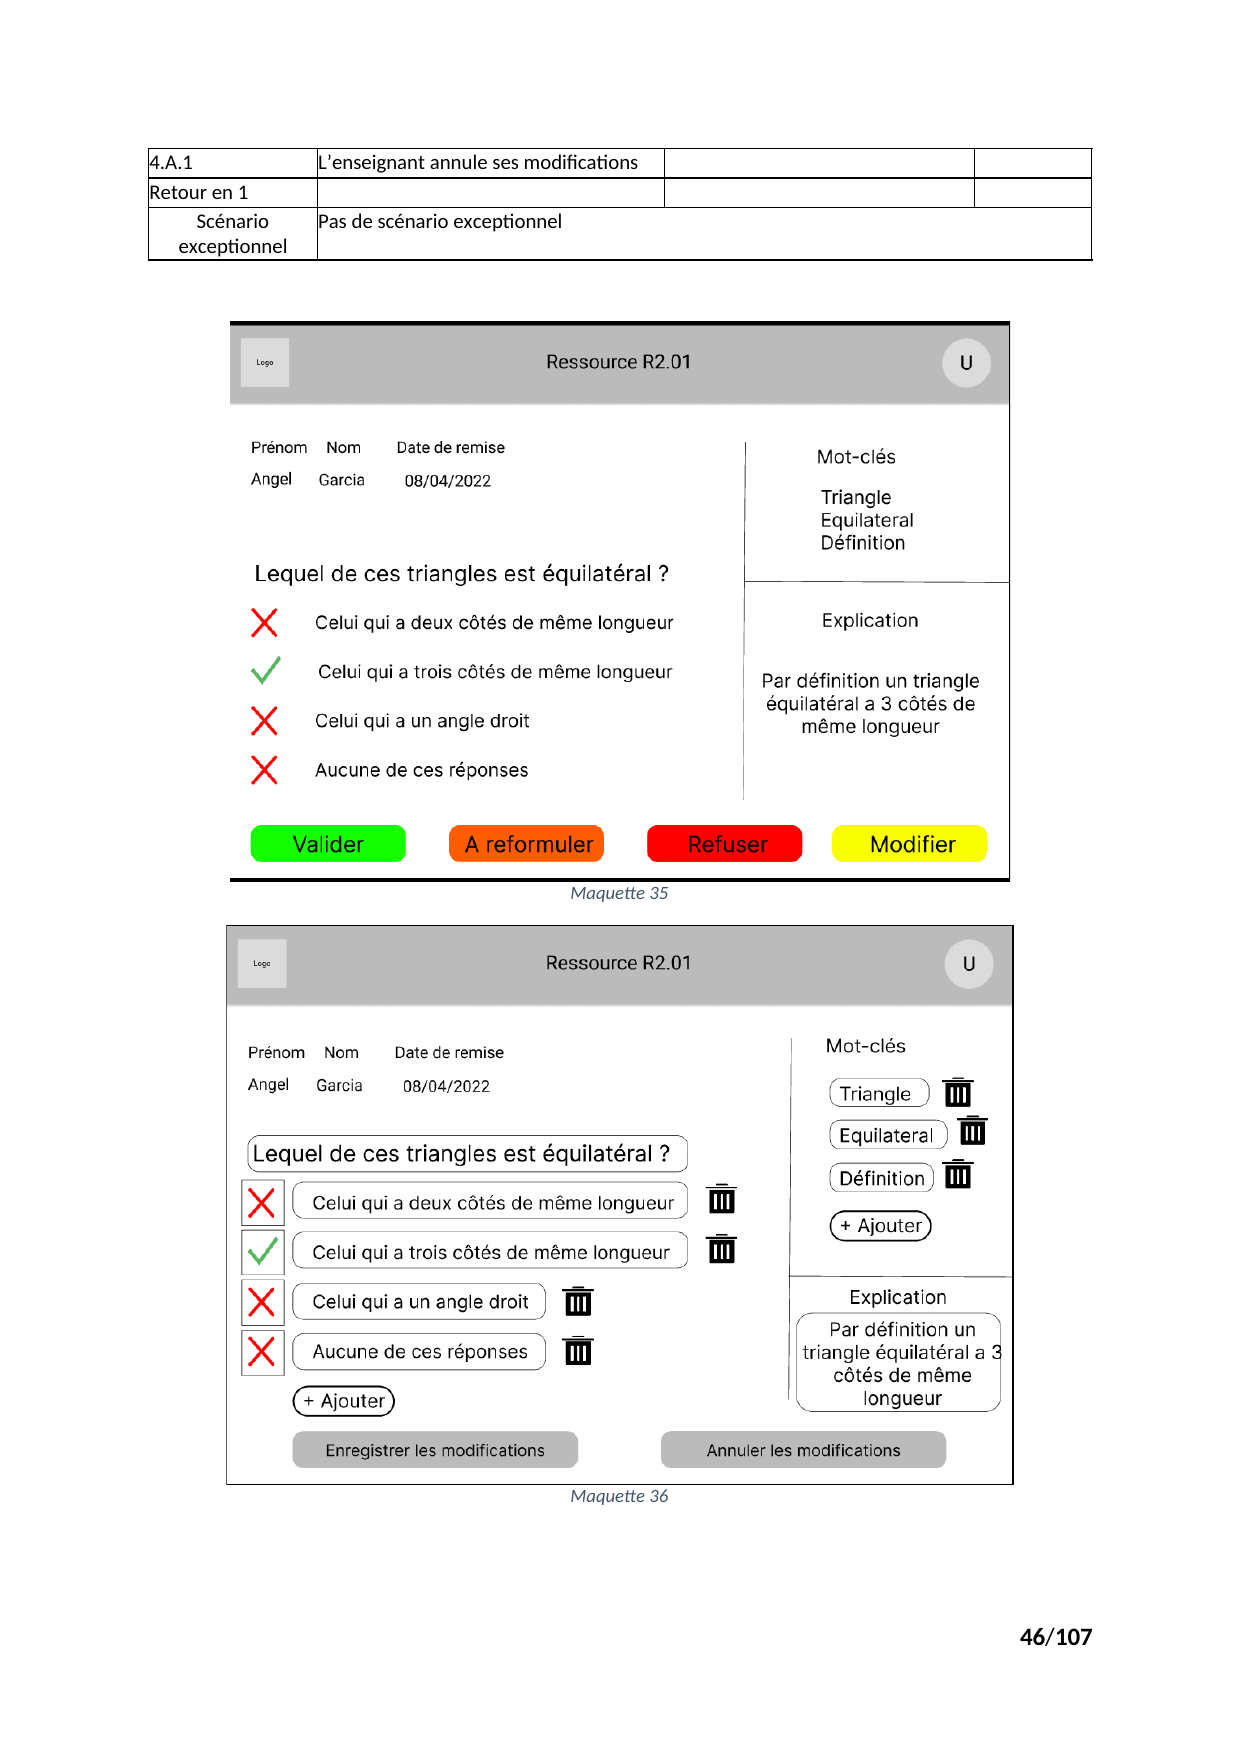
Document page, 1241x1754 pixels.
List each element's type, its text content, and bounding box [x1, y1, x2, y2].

table_cell Scénario exceptionnel [149, 208, 317, 259]
table_cell L’enseignant annule ses modifications [318, 149, 664, 177]
text Maquette 35 [148, 881, 1093, 904]
table_cell [318, 179, 664, 207]
table_cell [975, 179, 1091, 207]
text Maquette 36 [148, 1484, 1093, 1507]
picture [230, 321, 1011, 882]
table_cell Retour en 1 [149, 179, 317, 207]
table_cell Pas de scénario exceptionnel [318, 208, 1091, 259]
picture [226, 925, 1014, 1485]
table_cell [975, 149, 1091, 177]
table_cell 4.A.1 [149, 149, 317, 177]
table_cell [665, 179, 974, 207]
table_cell [665, 149, 974, 177]
